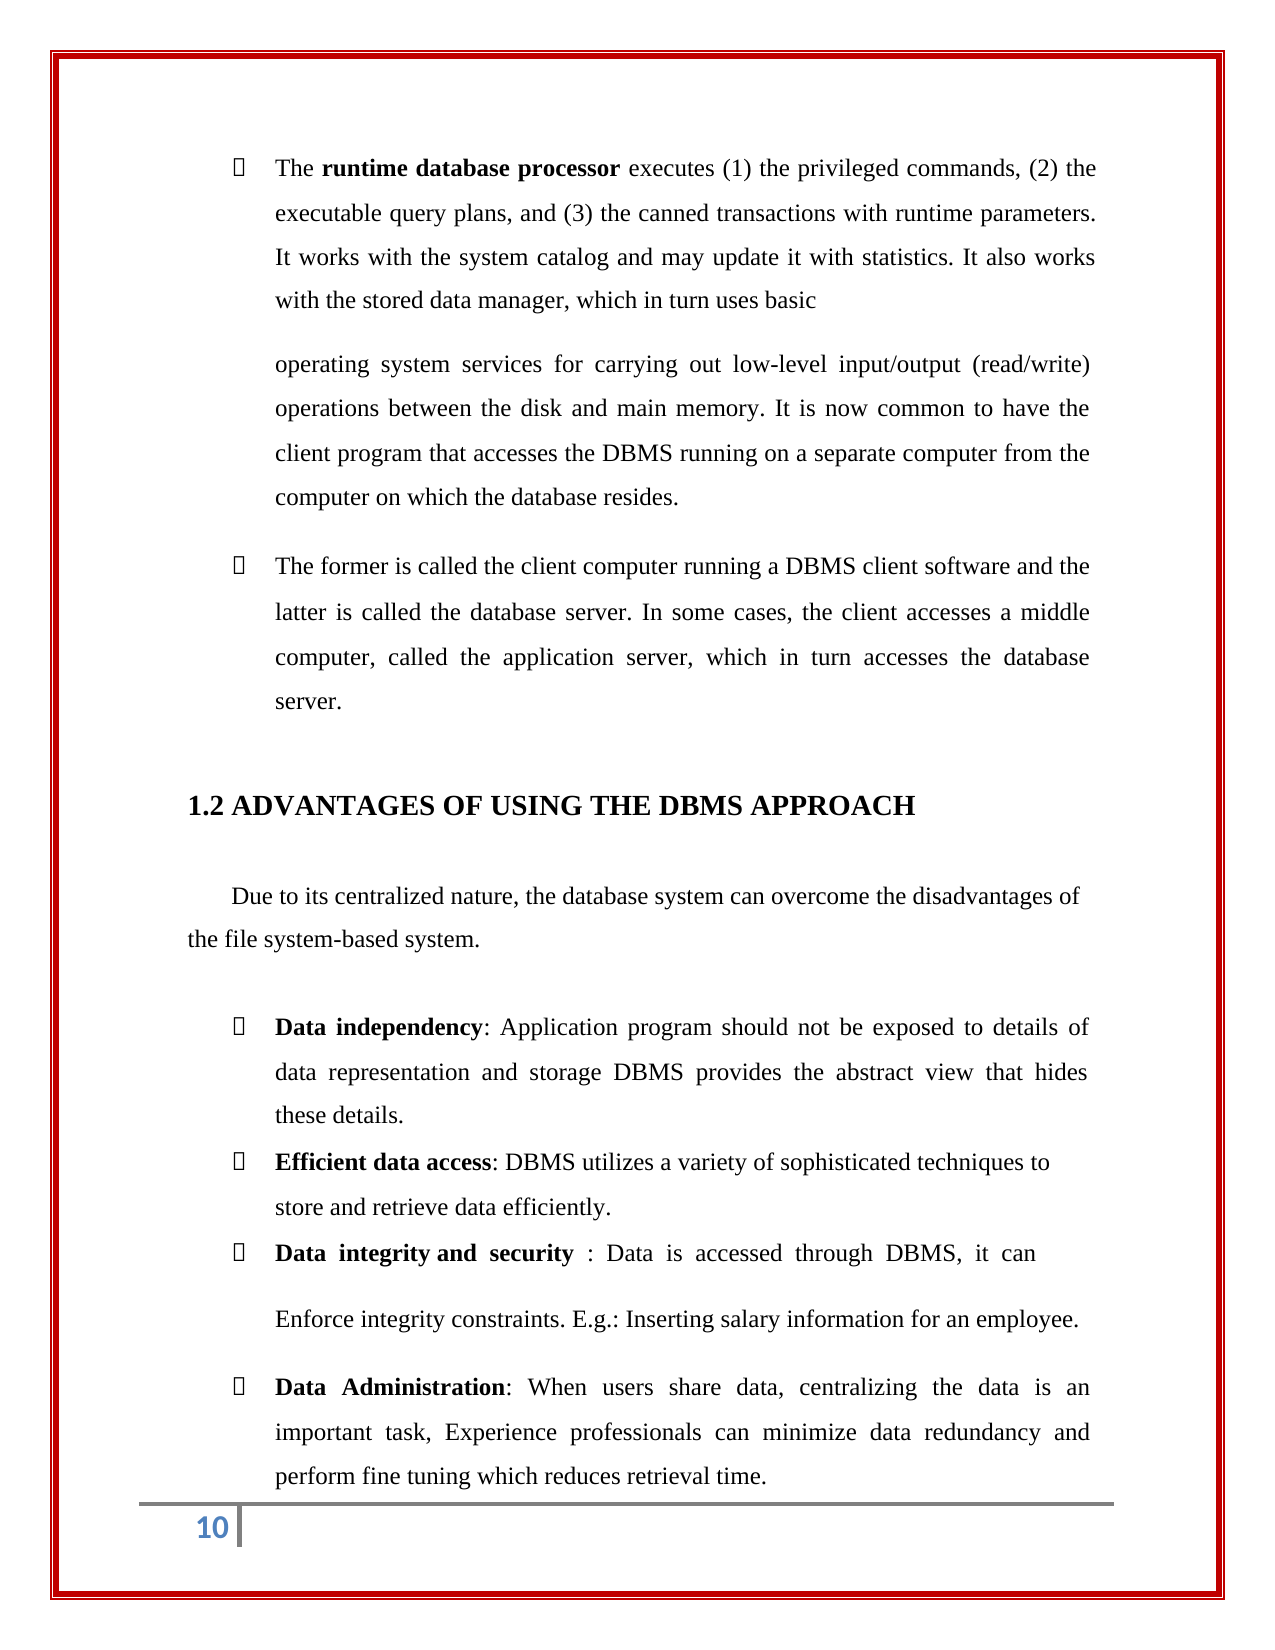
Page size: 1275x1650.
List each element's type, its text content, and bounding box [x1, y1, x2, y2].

text 1.2 ADVANTAGES OF USING THE DBMS APPROACH [187, 788, 1125, 822]
list Data independency: Application program should not be exposed to details of data representation and storage DBMS provides the abstract view that hides these details. [231, 1009, 1089, 1129]
list The former is called the client computer running a DBMS client software and the latter is called the database server. In some cases, the client accesses a middle computer, called the application server, which in turn accesses the database server. [231, 548, 1091, 715]
text Enforce integrity constraints. E.g.: Inserting salary information for an employee. [275, 1304, 1091, 1333]
list Efficient data access: DBMS utilizes a variety of sophisticated techniques to store and retrieve data efficiently. [231, 1143, 1091, 1221]
list Data integrity and security : Data is accessed through DBMS, it can [231, 1235, 1125, 1269]
list The runtime database processor executes (1) the privileged commands, (2) the executable query plans, and (3) the canned transactions with runtime parameters. It works with the system catalog and may update it with statistics. It also works with the stored data manager, which in turn uses basic [231, 150, 1097, 313]
text operating system services for carrying out low-level input/output (read/write) operations between the disk and main memory. It is now common to have the client program that accesses the DBMS running on a separate computer from the computer on which the database resides. [275, 349, 1091, 511]
text Due to its centralized nature, the database system can overcome the disadvantages of the file system-based system. [187, 881, 1089, 953]
list Data Administration: When users share data, centralizing the data is an important task, Experience professionals can minimize data redundancy and perform fine tuning which reduces retrieval time. [231, 1368, 1091, 1489]
